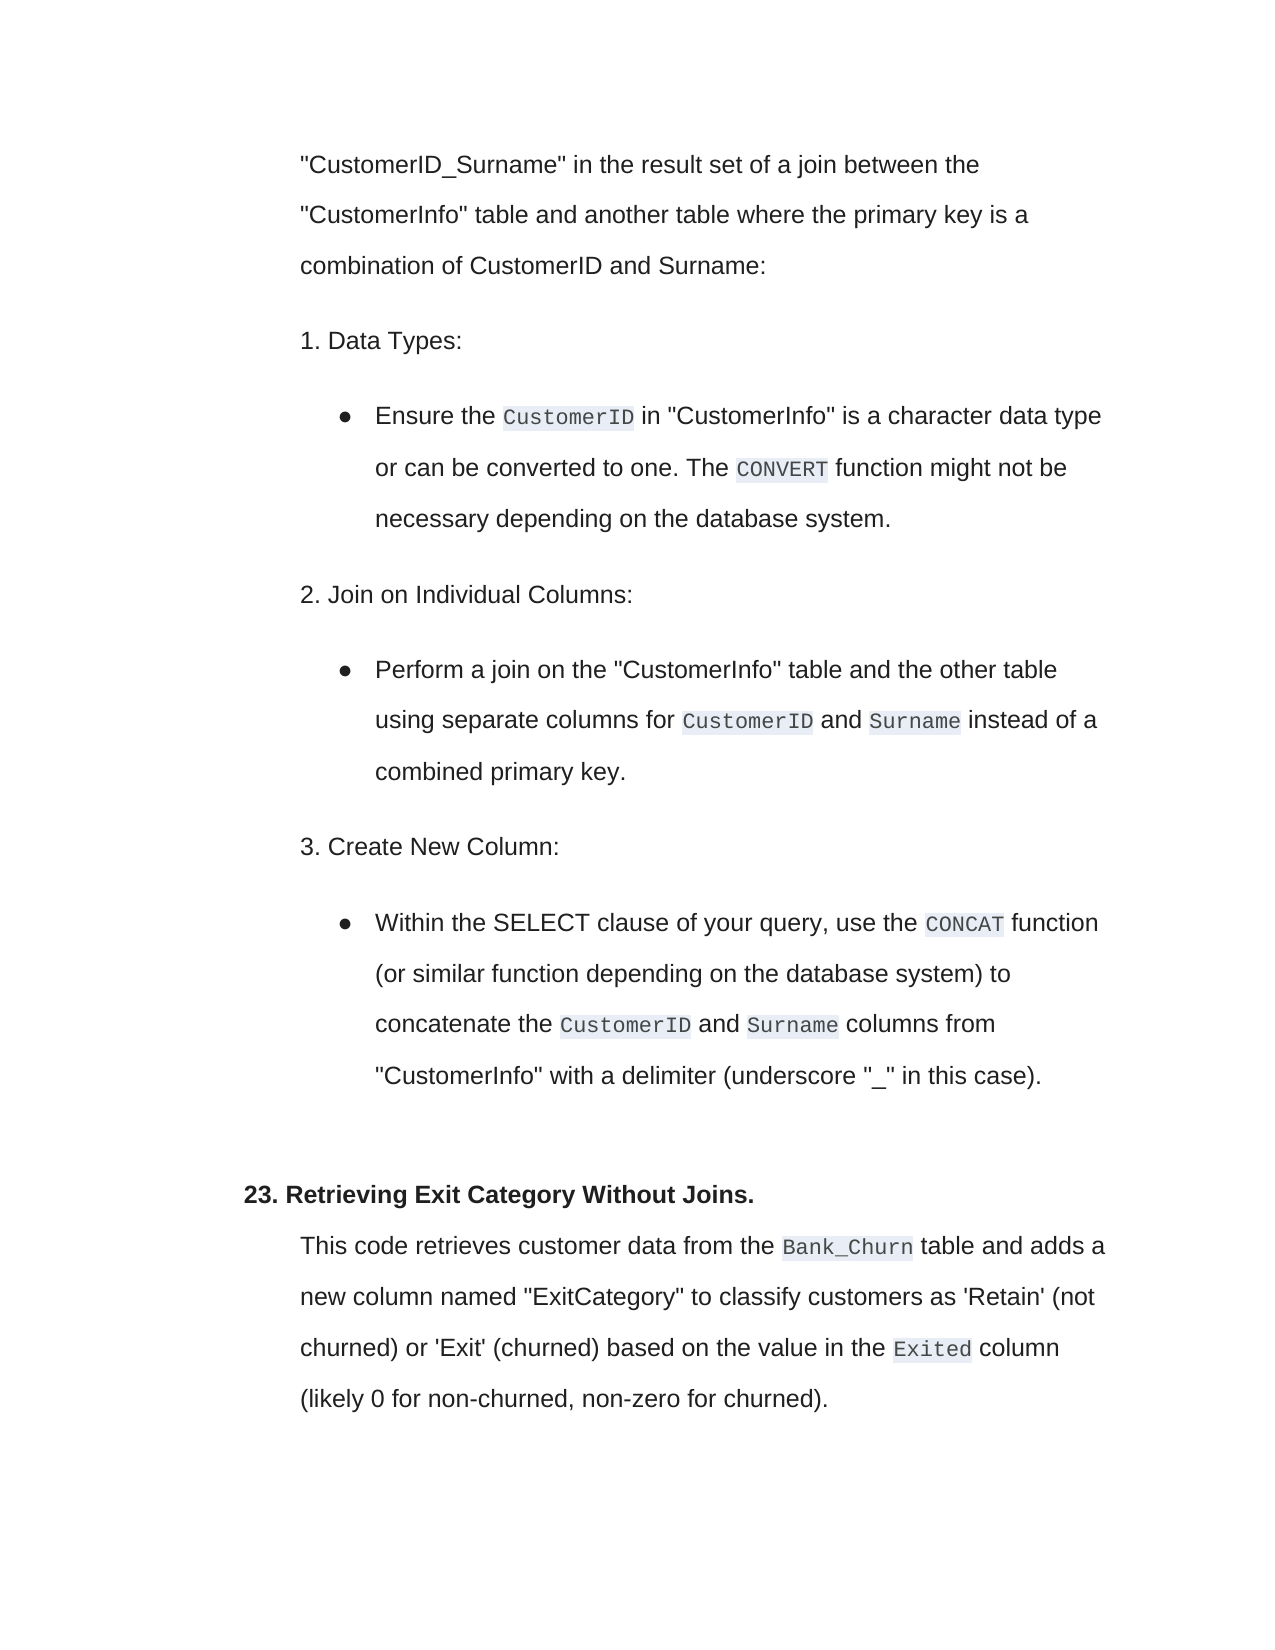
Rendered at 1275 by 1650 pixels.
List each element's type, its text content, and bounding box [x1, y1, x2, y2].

text 3. Create New Column: [300, 832, 1125, 861]
list Within the SELECT clause of your query, use the CONCAT function (or similar function depending on the database system) to concatenate the CustomerID and Surname columns from "CustomerInfo" with a delimiter (underscore "_" in this case). [337, 907, 1125, 1136]
list Ensure the CustomerID in "CustomerInfo" is a character data type or can be converted to one. The CONVERT function might not be necessary depending on the database system. [337, 401, 1125, 533]
list Perform a join on the "CustomerInfo" table and the other table using separate columns for CustomerID and Surname instead of a combined primary key. [337, 655, 1125, 786]
text 1. Data Types: [300, 326, 1125, 355]
text 2. Join on Individual Columns: [300, 580, 1125, 608]
text 23. Retrieving Exit Category Without Joins. This code retrieves customer data from the Bank_Churn table and adds a new column named "ExitCategory" to classify customers as 'Retain' (not churned) or 'Exit' (churned) based on the value in the Exited column (likely 0 for non-churned, non-zero for churned). [244, 1180, 1125, 1413]
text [234, 150, 1125, 279]
